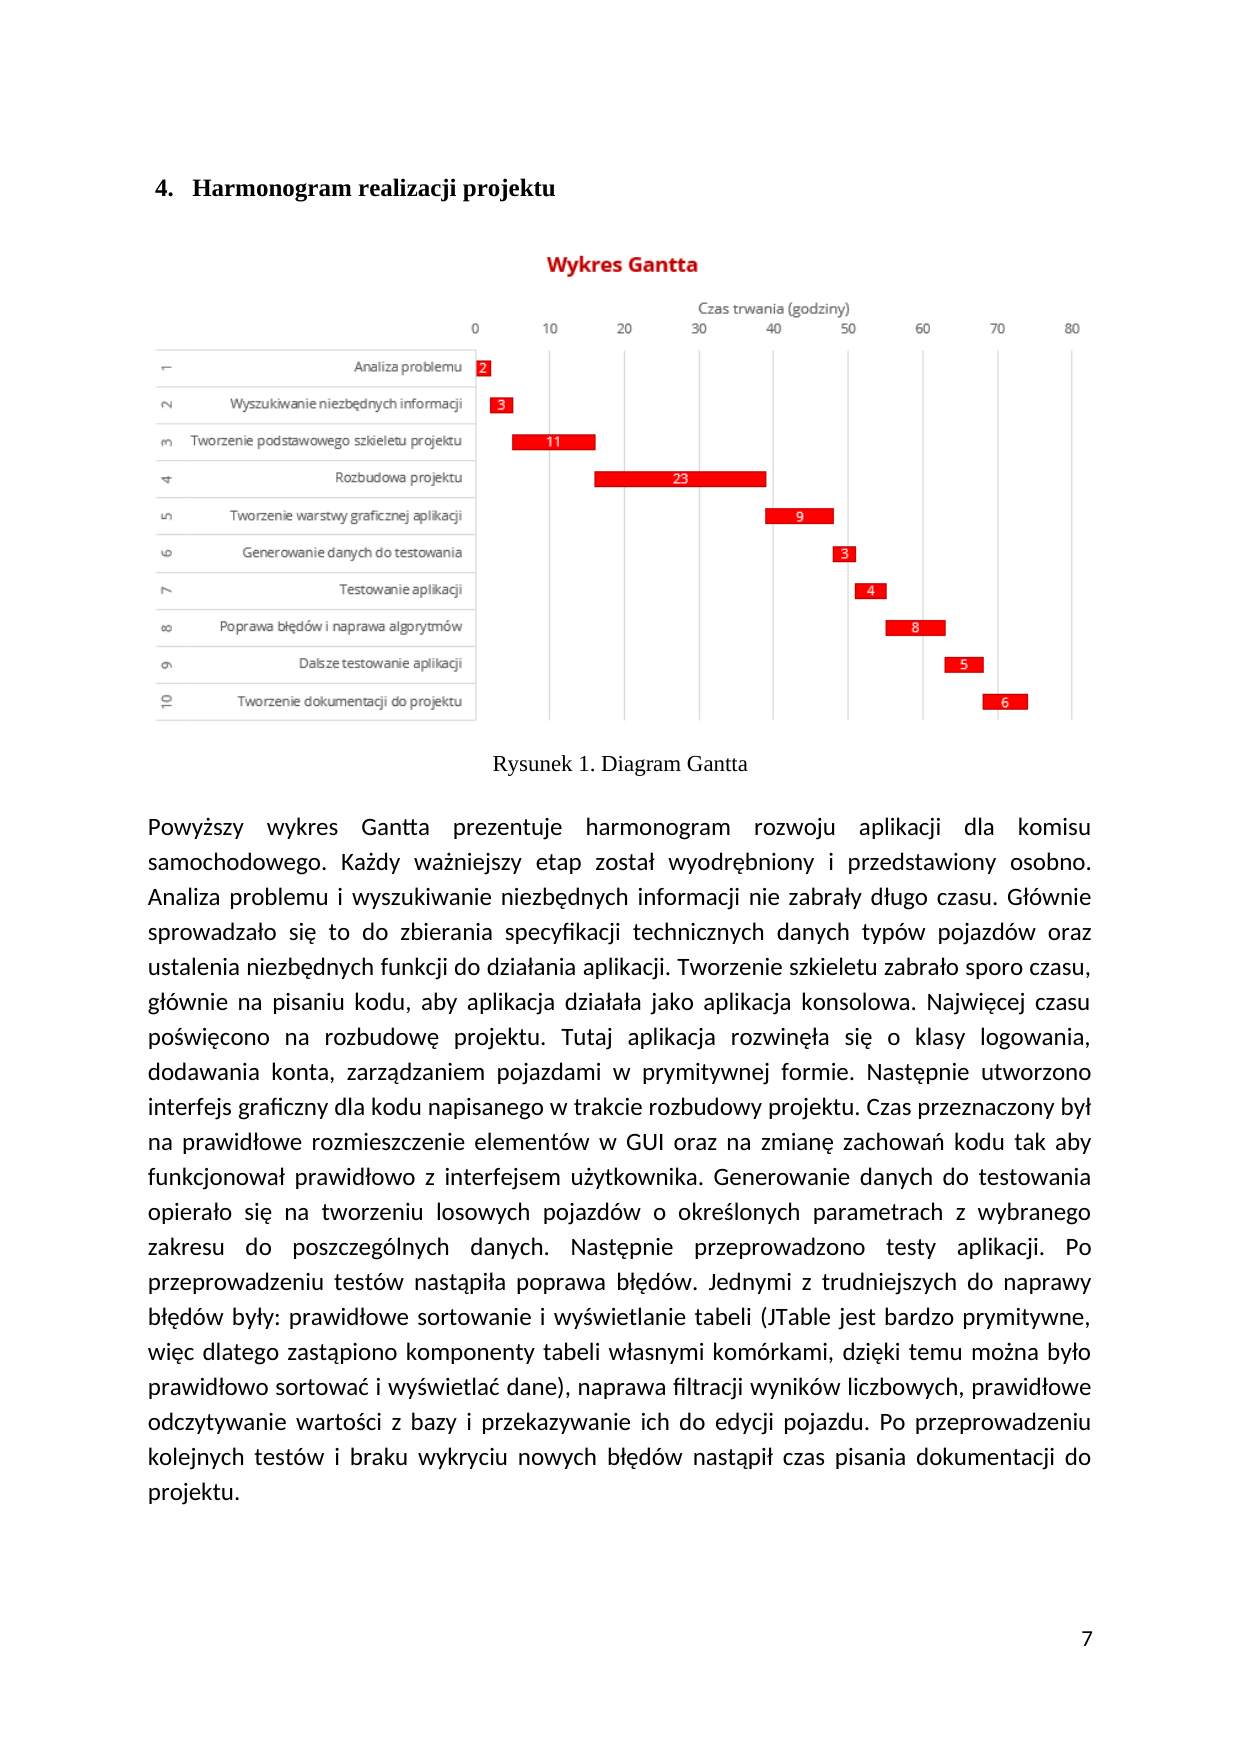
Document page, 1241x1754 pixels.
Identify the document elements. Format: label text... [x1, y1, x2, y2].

text Powyższy wykres Gantta prezentuje harmonogram rozwoju aplikacji dla komisu samochodowego. Każdy ważniejszy etap został wyodrębniony i przedstawiony osobno. Analiza problemu i wyszukiwanie niezbędnych informacji nie zabrały długo czasu. Głównie sprowadzało się to do zbierania specyfikacji technicznych danych typów pojazdów oraz ustalenia niezbędnych funkcji do działania aplikacji. Tworzenie szkieletu zabrało sporo czasu, głównie na pisaniu kodu, aby aplikacja działała jako aplikacja konsolowa. Najwięcej czasu poświęcono na rozbudowę projektu. Tutaj aplikacja rozwinęła się o klasy logowania, dodawania konta, zarządzaniem pojazdami w prymitywnej formie. Następnie utworzono interfejs graficzny dla kodu napisanego w trakcie rozbudowy projektu. Czas przeznaczony był na prawidłowe rozmieszczenie elementów w GUI oraz na zmianę zachowań kodu tak aby funkcjonował prawidłowo z interfejsem użytkownika. Generowanie danych do testowania opierało się na tworzeniu losowych pojazdów o określonych parametrach z wybranego zakresu do poszczególnych danych. Następnie przeprowadzono testy aplikacji. Po przeprowadzeniu testów nastąpiła poprawa błędów. Jednymi z trudniejszych do naprawy błędów były: prawidłowe sortowanie i wyświetlanie tabeli (JTable jest bardzo prymitywne, więc dlatego zastąpiono komponenty tabeli własnymi komórkami, dzięki temu można było prawidłowo sortować i wyświetlać dane), naprawa filtracji wyników liczbowych, prawidłowe odczytywanie wartości z bazy i przekazywanie ich do edycji pojazdu. Po przeprowadzeniu kolejnych testów i braku wykryciu nowych błędów nastąpił czas pisania dokumentacji do projektu. [148, 811, 1093, 1506]
picture [151, 240, 1089, 737]
list Harmonogram realizacji projektu [155, 173, 1093, 201]
